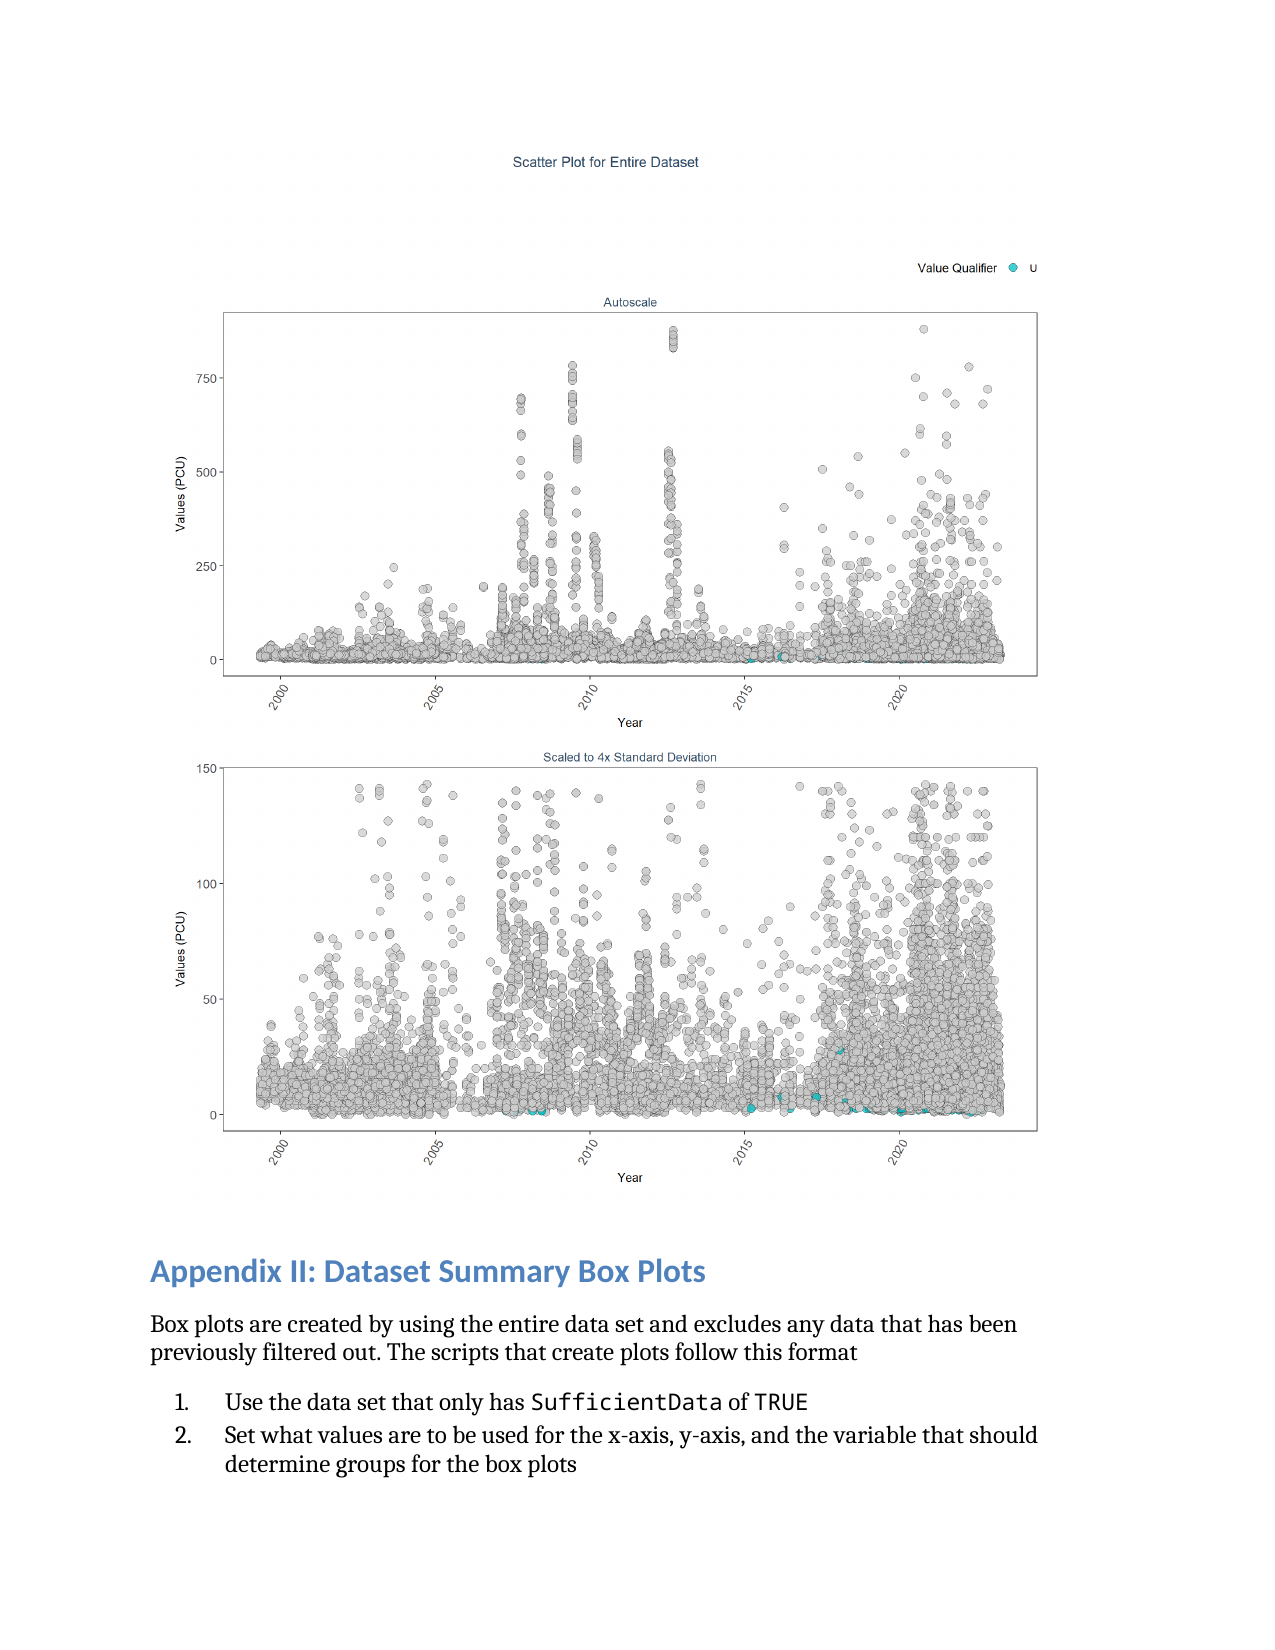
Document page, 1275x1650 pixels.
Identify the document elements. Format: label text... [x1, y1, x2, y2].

subtitle Appendix II: Dataset Summary Box Plots [150, 1250, 1125, 1291]
list Set what values are to be used for the x-axis, y-axis, and the variable that should determine groups for the box plots [175, 1421, 1125, 1478]
picture [168, 150, 1044, 1200]
text Box plots are created by using the entire data set and excludes any data that has been previously filtered out. The scripts that create plots follow this format [150, 1309, 1125, 1367]
list Use the data set that only has SufficientData of TRUE [175, 1386, 1125, 1417]
